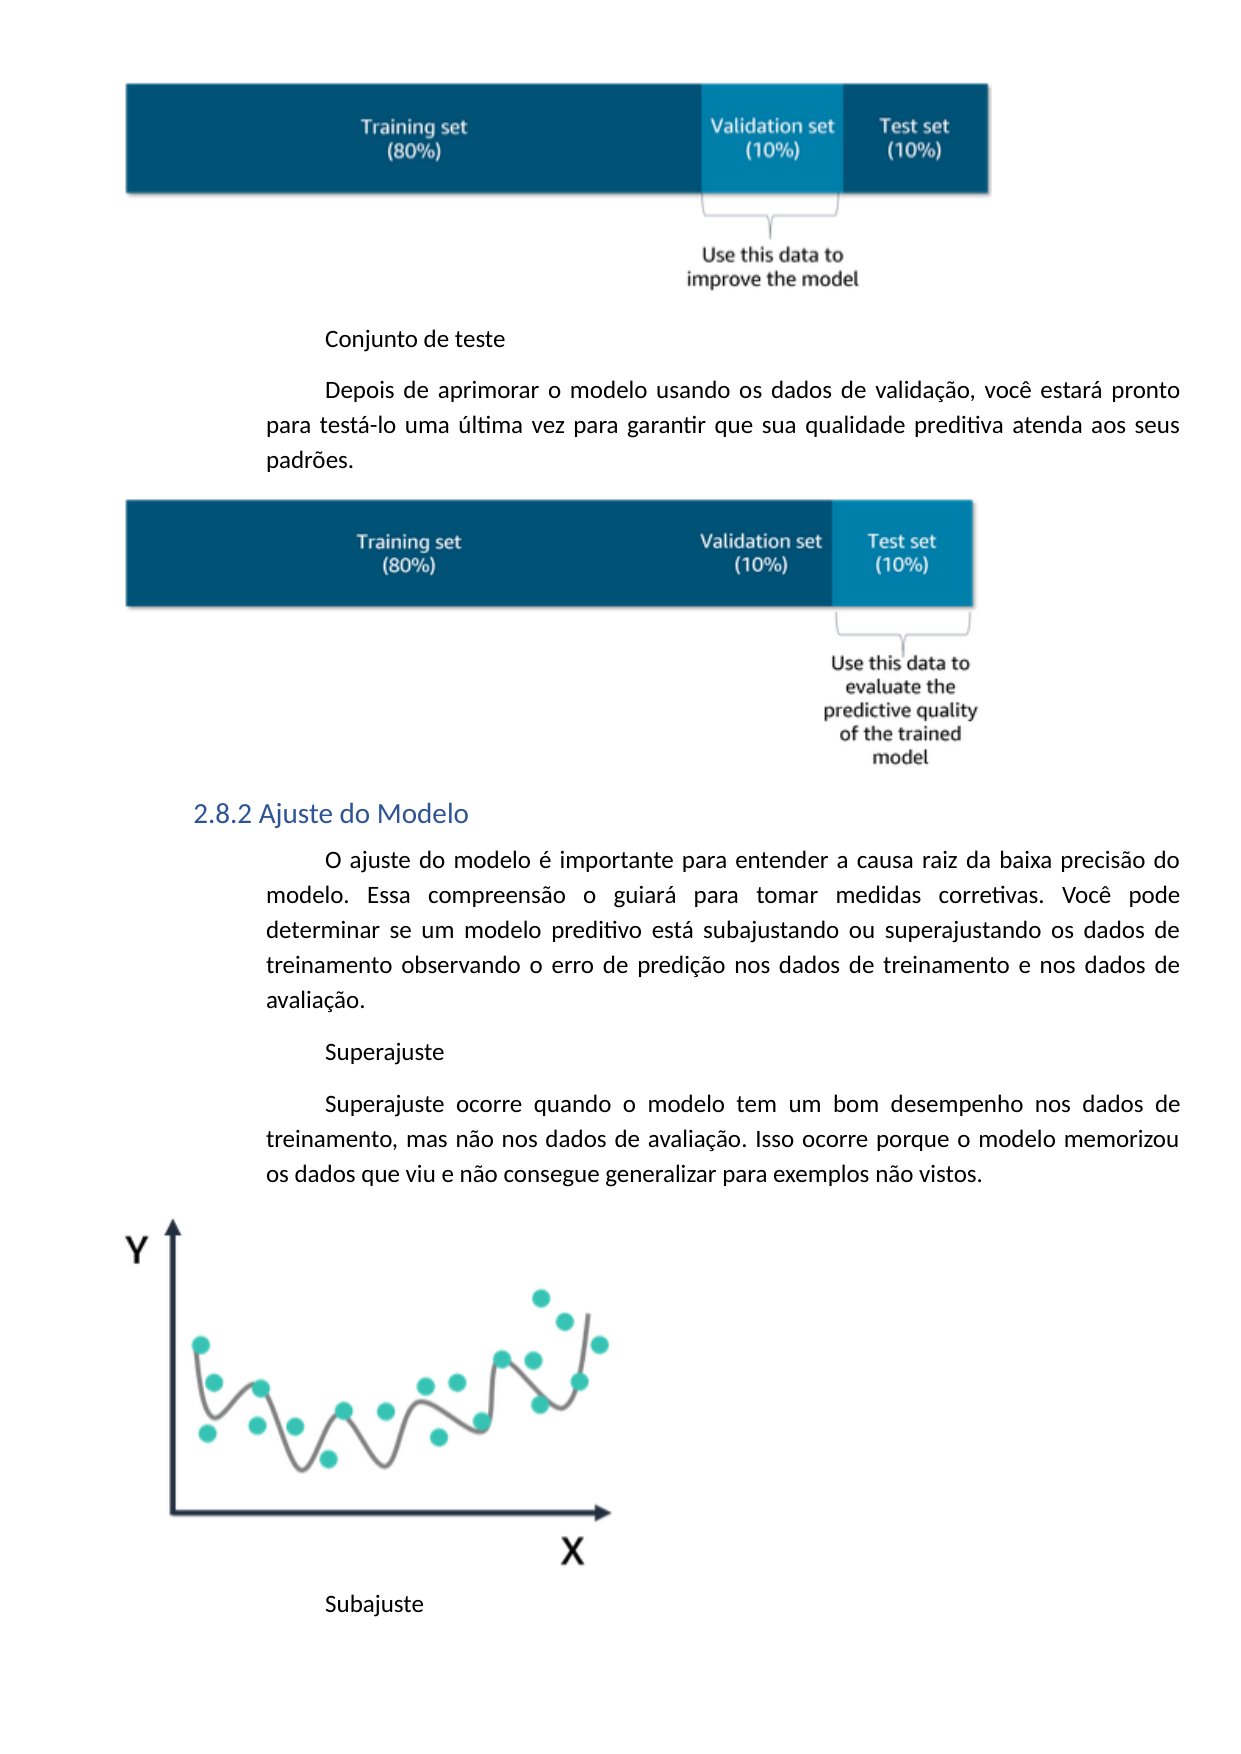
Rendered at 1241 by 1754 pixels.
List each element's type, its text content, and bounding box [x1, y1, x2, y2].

picture [118, 75, 992, 302]
text O ajuste do modelo é importante para entender a causa raiz da baixa precisão do modelo. Essa compreensão o guiará para tomar medidas corretivas. Você pode determinar se um modelo preditivo está subajustando ou superajustando os dados de treinamento observando o erro de predição nos dados de treinamento e nos dados de avaliação. [266, 844, 1181, 1015]
text Depois de aprimorar o modelo usando os dados de validação, você estará pronto para testá-lo uma última vez para garantir que sua qualidade preditiva atenda aos seus padrões. [266, 374, 1181, 475]
text Superajuste [266, 1036, 1181, 1067]
text Superajuste ocorre quando o modelo tem um bom desempenho nos dados de treinamento, mas não nos dados de avaliação. Isso ocorre porque o modelo memorizou os dados que viu e não consegue generalizar para exemplos não vistos. [266, 1088, 1181, 1188]
text Conjunto de teste [266, 323, 1181, 353]
picture [118, 1209, 620, 1568]
picture [118, 496, 983, 775]
subtitle 2.8.2 Ajuste do Modelo [118, 795, 1181, 831]
text Subajuste [266, 1589, 1181, 1619]
